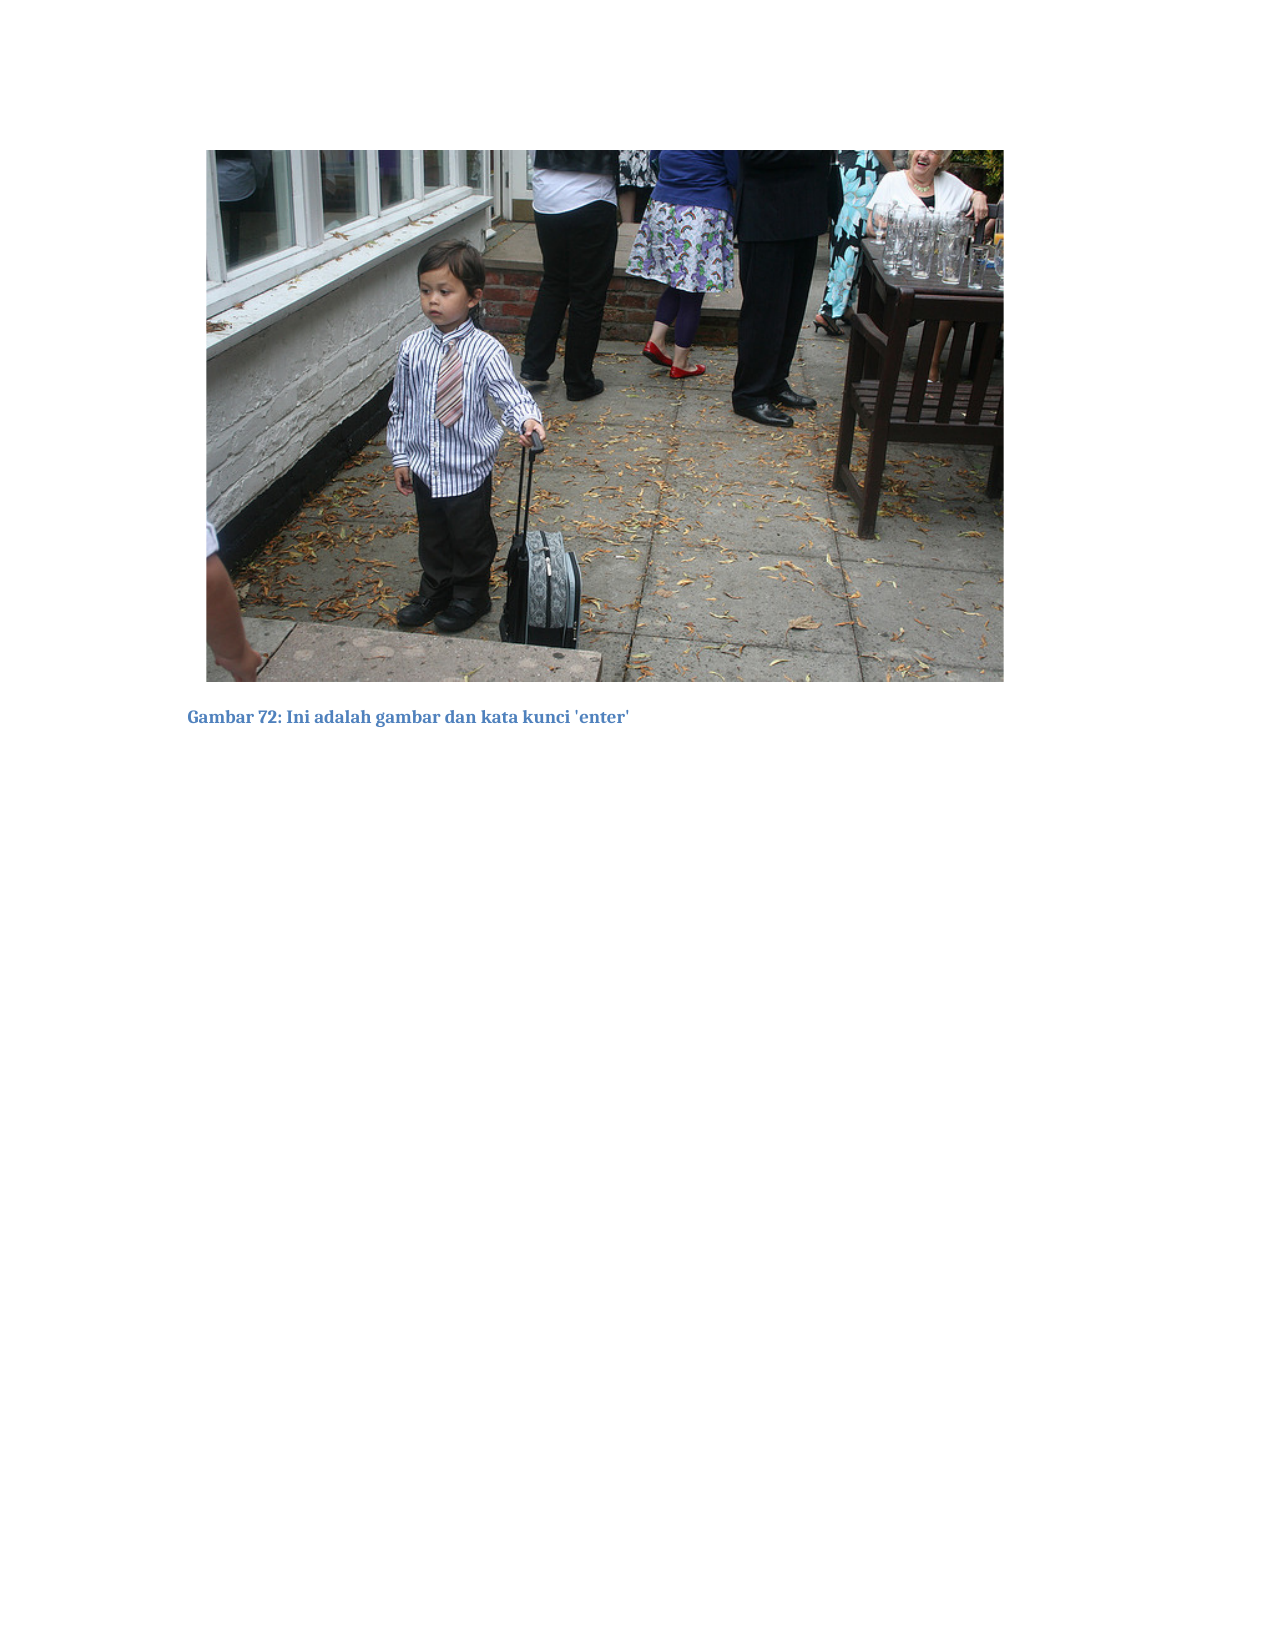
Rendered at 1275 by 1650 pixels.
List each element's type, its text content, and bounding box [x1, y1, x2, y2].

text Gambar : Ini adalah gambar dan kata kunci 'enter' [187, 707, 1087, 728]
picture [206, 150, 1004, 682]
